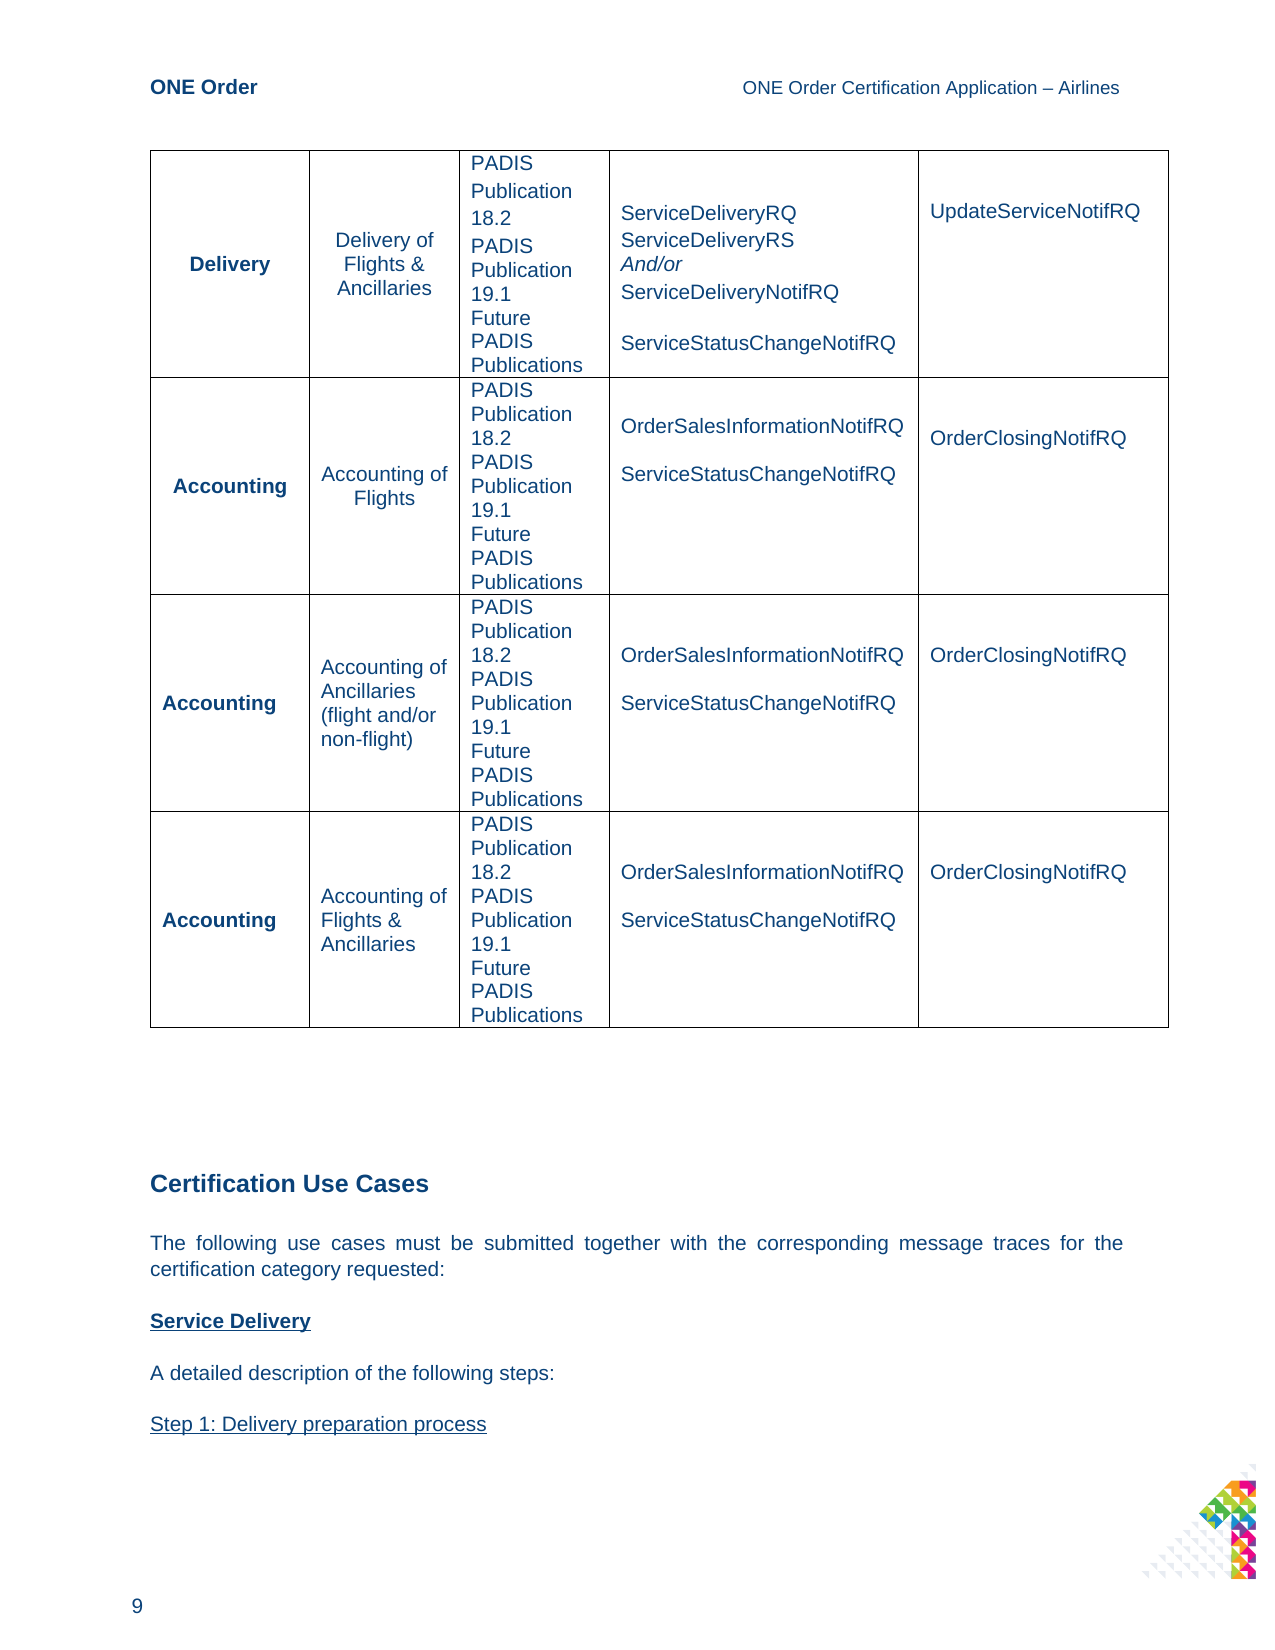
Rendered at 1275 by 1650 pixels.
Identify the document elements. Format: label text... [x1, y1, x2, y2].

table_cell OrderSalesInformationNotifRQ ServiceStatusChangeNotifRQ [610, 812, 918, 1027]
list A detailed description of the following steps: [150, 1360, 1125, 1384]
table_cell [460, 151, 609, 377]
table_cell Accounting of Flights & Ancillaries [310, 812, 459, 1027]
table_cell Delivery [151, 151, 309, 377]
table_cell Delivery of Flights & Ancillaries [310, 151, 459, 377]
list Step 1: Delivery preparation process [150, 1412, 1125, 1436]
table_cell Accounting of Flights [310, 378, 459, 594]
table_cell OrderSalesInformationNotifRQ ServiceStatusChangeNotifRQ [610, 595, 918, 811]
text Certification Use Cases [150, 1169, 1125, 1198]
picture [1126, 1449, 1274, 1594]
table_cell OrderSalesInformationNotifRQ ServiceStatusChangeNotifRQ [610, 378, 918, 594]
table_cell OrderClosingNotifRQ [919, 812, 1168, 1027]
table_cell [919, 151, 1168, 377]
table_cell Accounting [151, 378, 309, 594]
table_cell PADIS Publication 18.2 PADIS Publication 19.1 Future PADIS Publications [460, 378, 609, 594]
table_cell OrderClosingNotifRQ [919, 595, 1168, 811]
list The following use cases must be submitted together with the corresponding message traces for the certification category requested: [150, 1231, 1125, 1281]
table_cell OrderClosingNotifRQ [919, 378, 1168, 594]
table_cell Accounting [151, 595, 309, 811]
table_cell Accounting [151, 812, 309, 1027]
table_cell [610, 151, 918, 377]
list Service Delivery [150, 1309, 1125, 1333]
table_cell PADIS Publication 18.2 PADIS Publication 19.1 Future PADIS Publications [460, 812, 609, 1027]
table_cell PADIS Publication 18.2 PADIS Publication 19.1 Future PADIS Publications [460, 595, 609, 811]
table_cell Accounting of Ancillaries (flight and/or non-flight) [310, 595, 459, 811]
